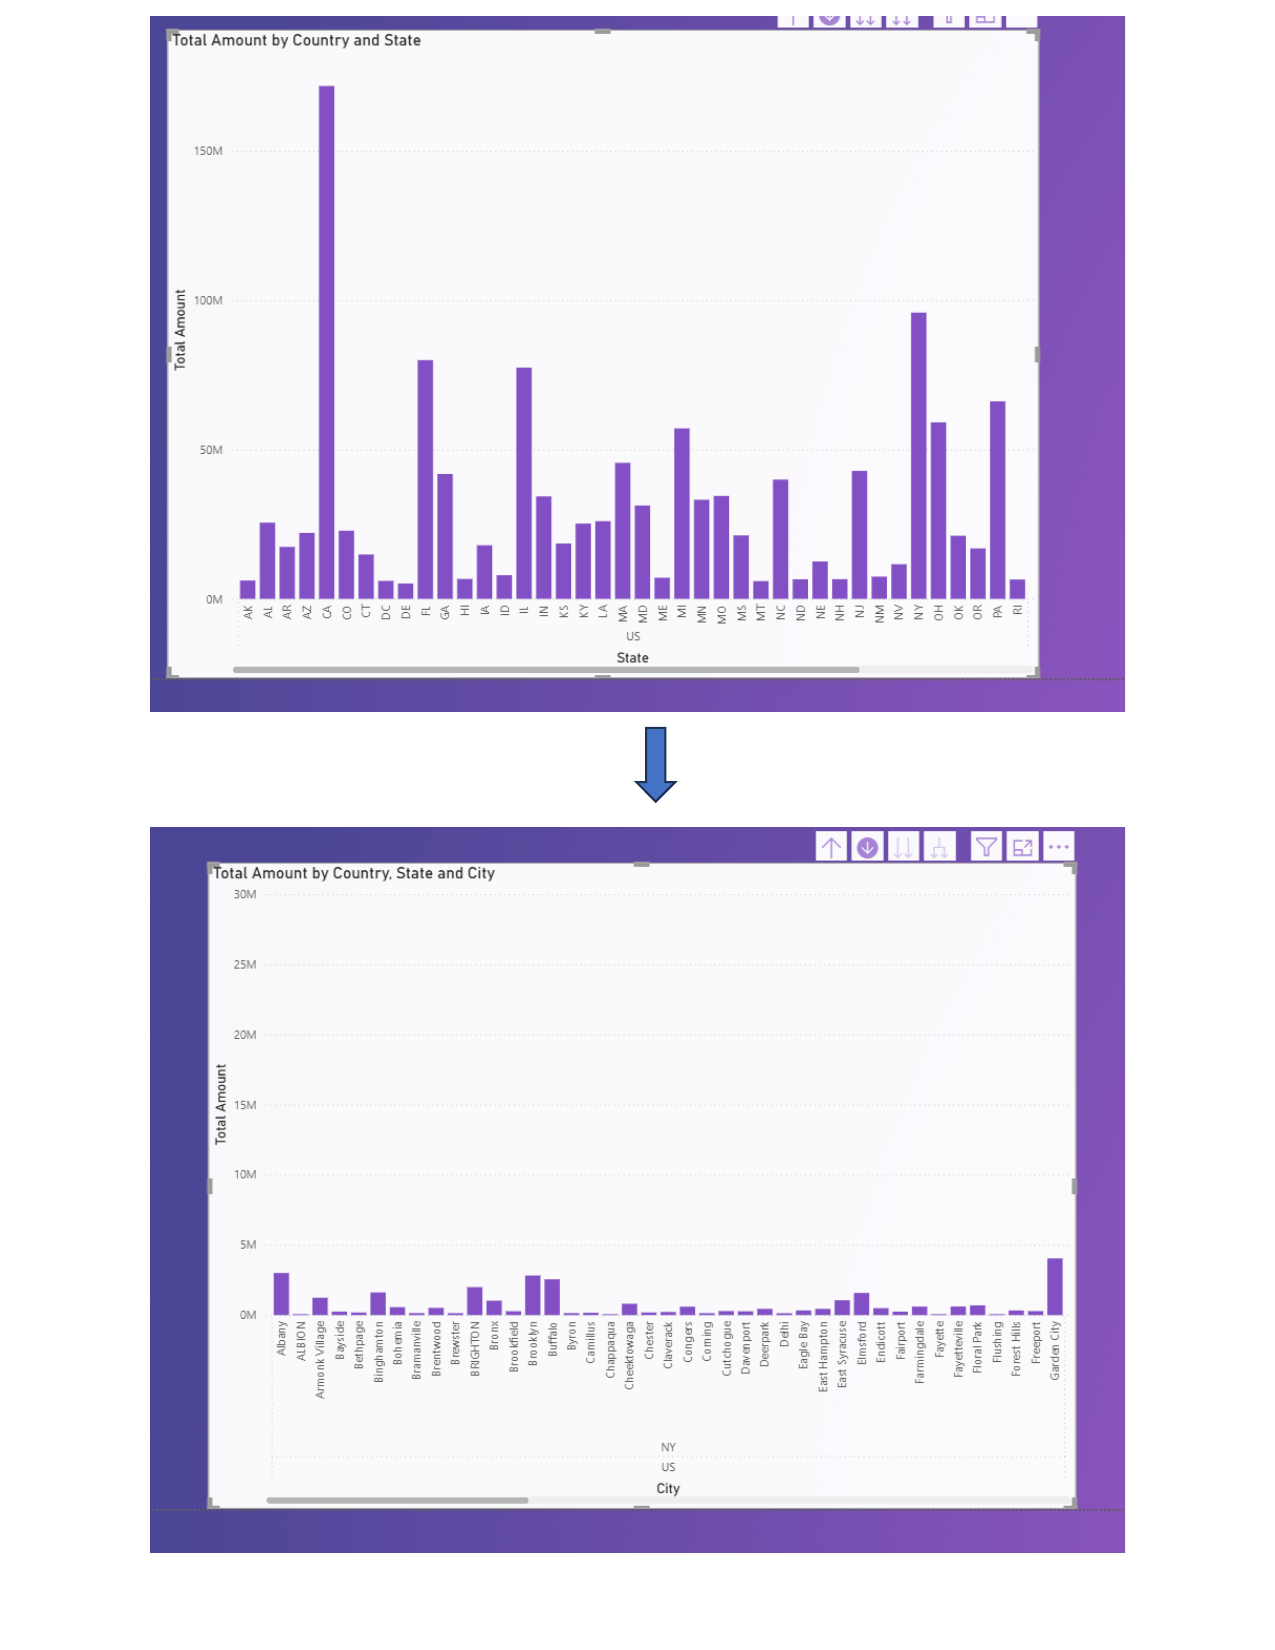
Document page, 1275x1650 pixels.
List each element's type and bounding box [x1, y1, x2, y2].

picture [150, 16, 1125, 712]
picture [150, 827, 1125, 1553]
